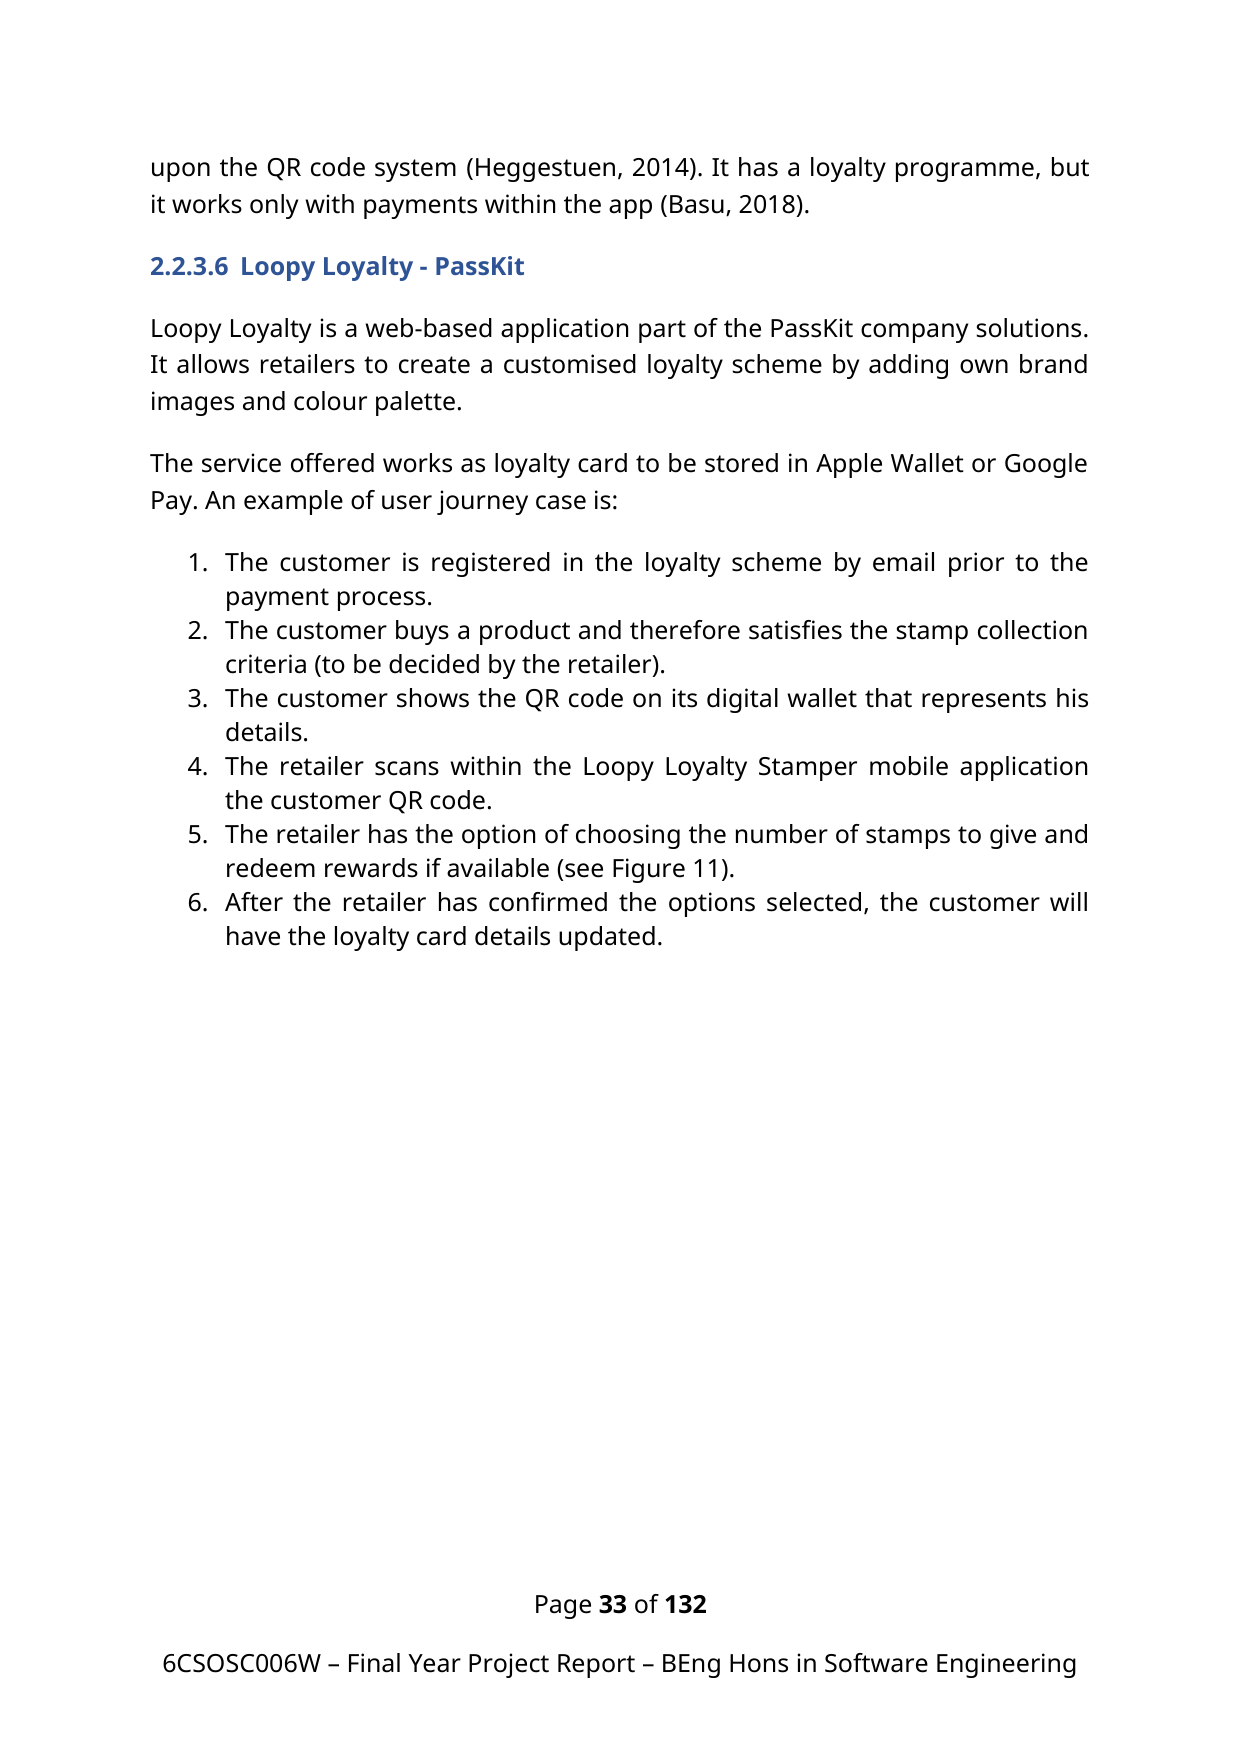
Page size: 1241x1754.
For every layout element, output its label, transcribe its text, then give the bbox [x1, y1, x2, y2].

list The retailer scans within the Loopy Loyalty Stamper mobile application the customer QR code. [187, 748, 1090, 817]
text The service offered works as loyalty card to be stored in Apple Wallet or Google Pay. An example of user journey case is: [150, 446, 1090, 516]
list The customer buys a product and therefore satisfies the stamp collection criteria (to be decided by the retailer). [187, 612, 1090, 680]
list After the retailer has confirmed the options selected, the customer will have the loyalty card details updated. [187, 885, 1090, 953]
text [150, 150, 1090, 221]
list The customer shows the QR code on its digital wallet that represents his details. [187, 680, 1090, 748]
list The customer is registered in the loyalty scheme by email prior to the payment process. [187, 544, 1090, 612]
list The retailer has the option of choosing the number of stamps to give and redeem rewards if available (see Figure 11). [187, 817, 1090, 885]
subtitle Loopy Loyalty - PassKit [150, 248, 1090, 283]
text Loopy Loyalty is a web-based application part of the PassKit company solutions. It allows retailers to create a customised loyalty scheme by adding own brand images and colour palette. [150, 310, 1090, 418]
